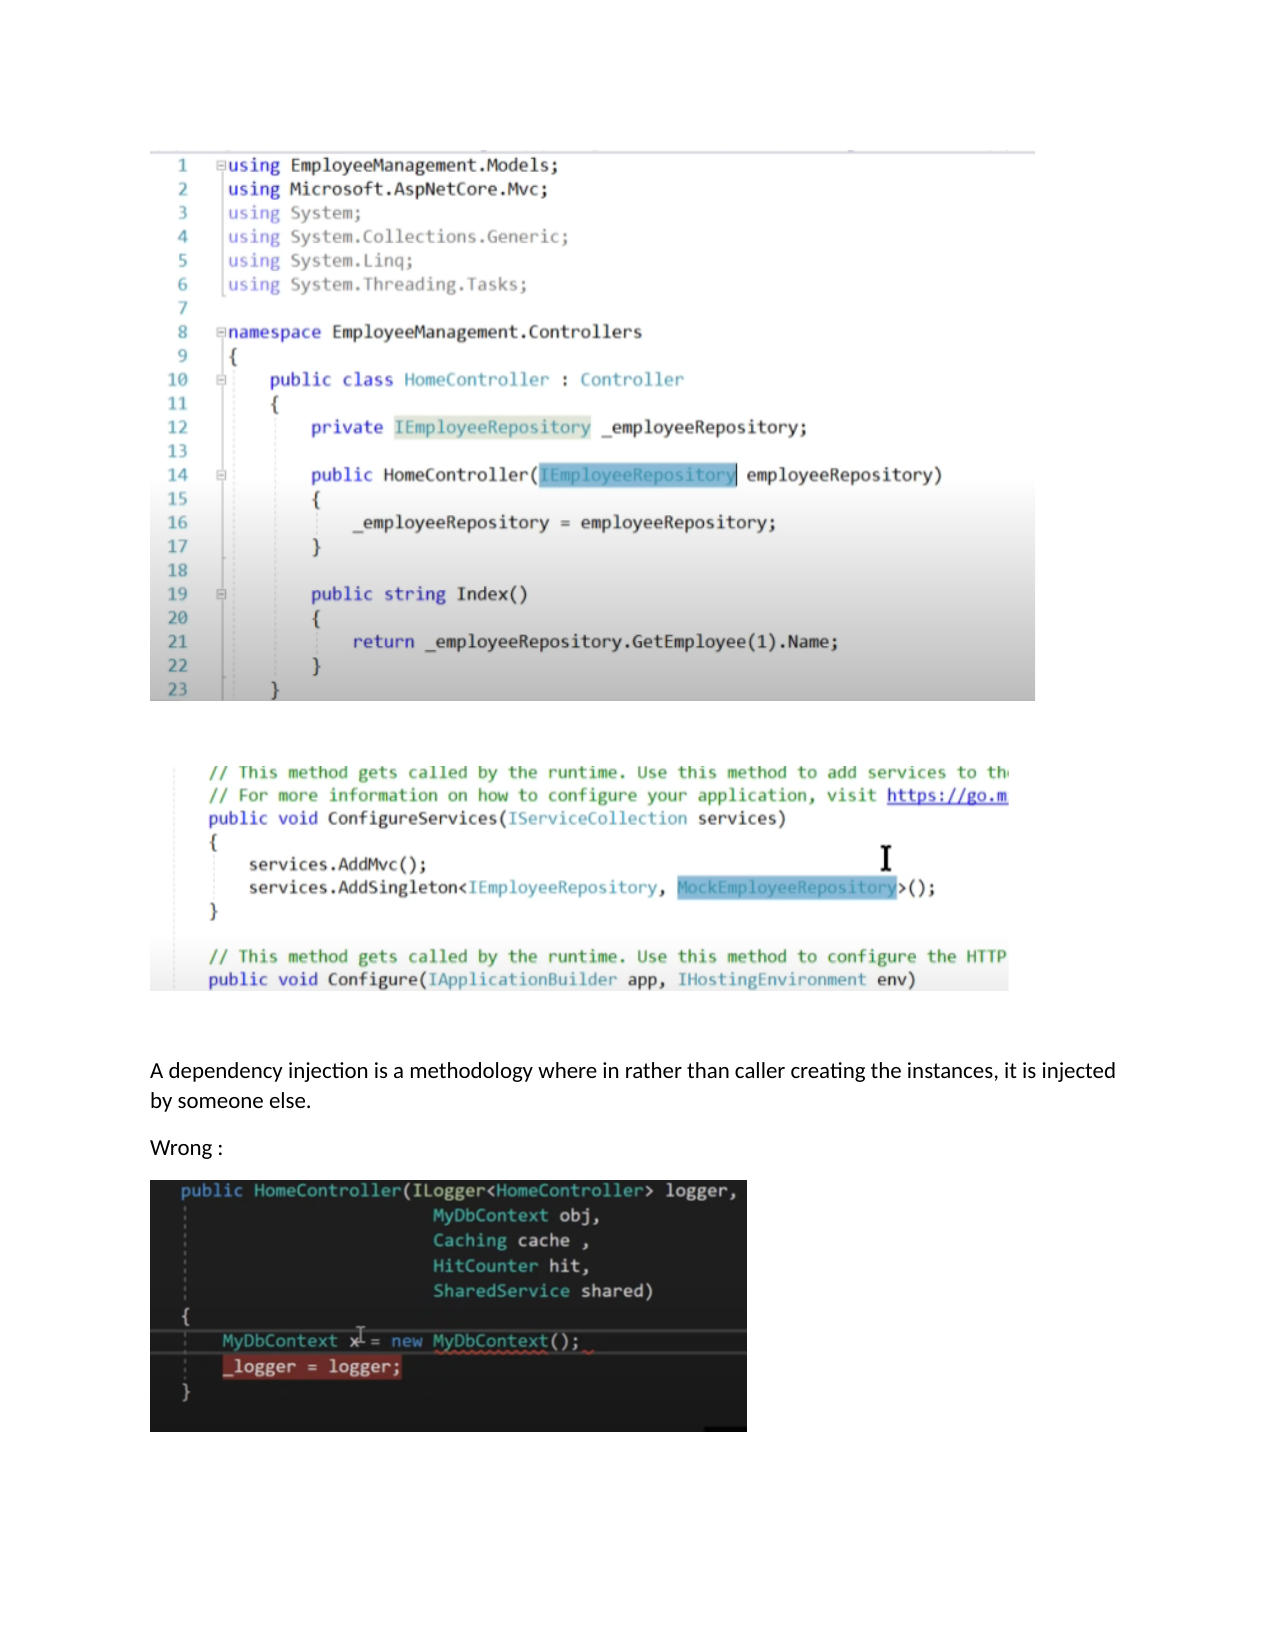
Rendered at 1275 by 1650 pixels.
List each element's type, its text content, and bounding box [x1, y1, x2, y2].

text A dependency injection is a methodology where in rather than caller creating the instances, it is injected by someone else. [150, 1056, 1125, 1114]
picture [150, 150, 1035, 701]
picture [150, 766, 1009, 991]
text Wrong : [150, 1133, 1125, 1161]
picture [150, 1180, 747, 1432]
